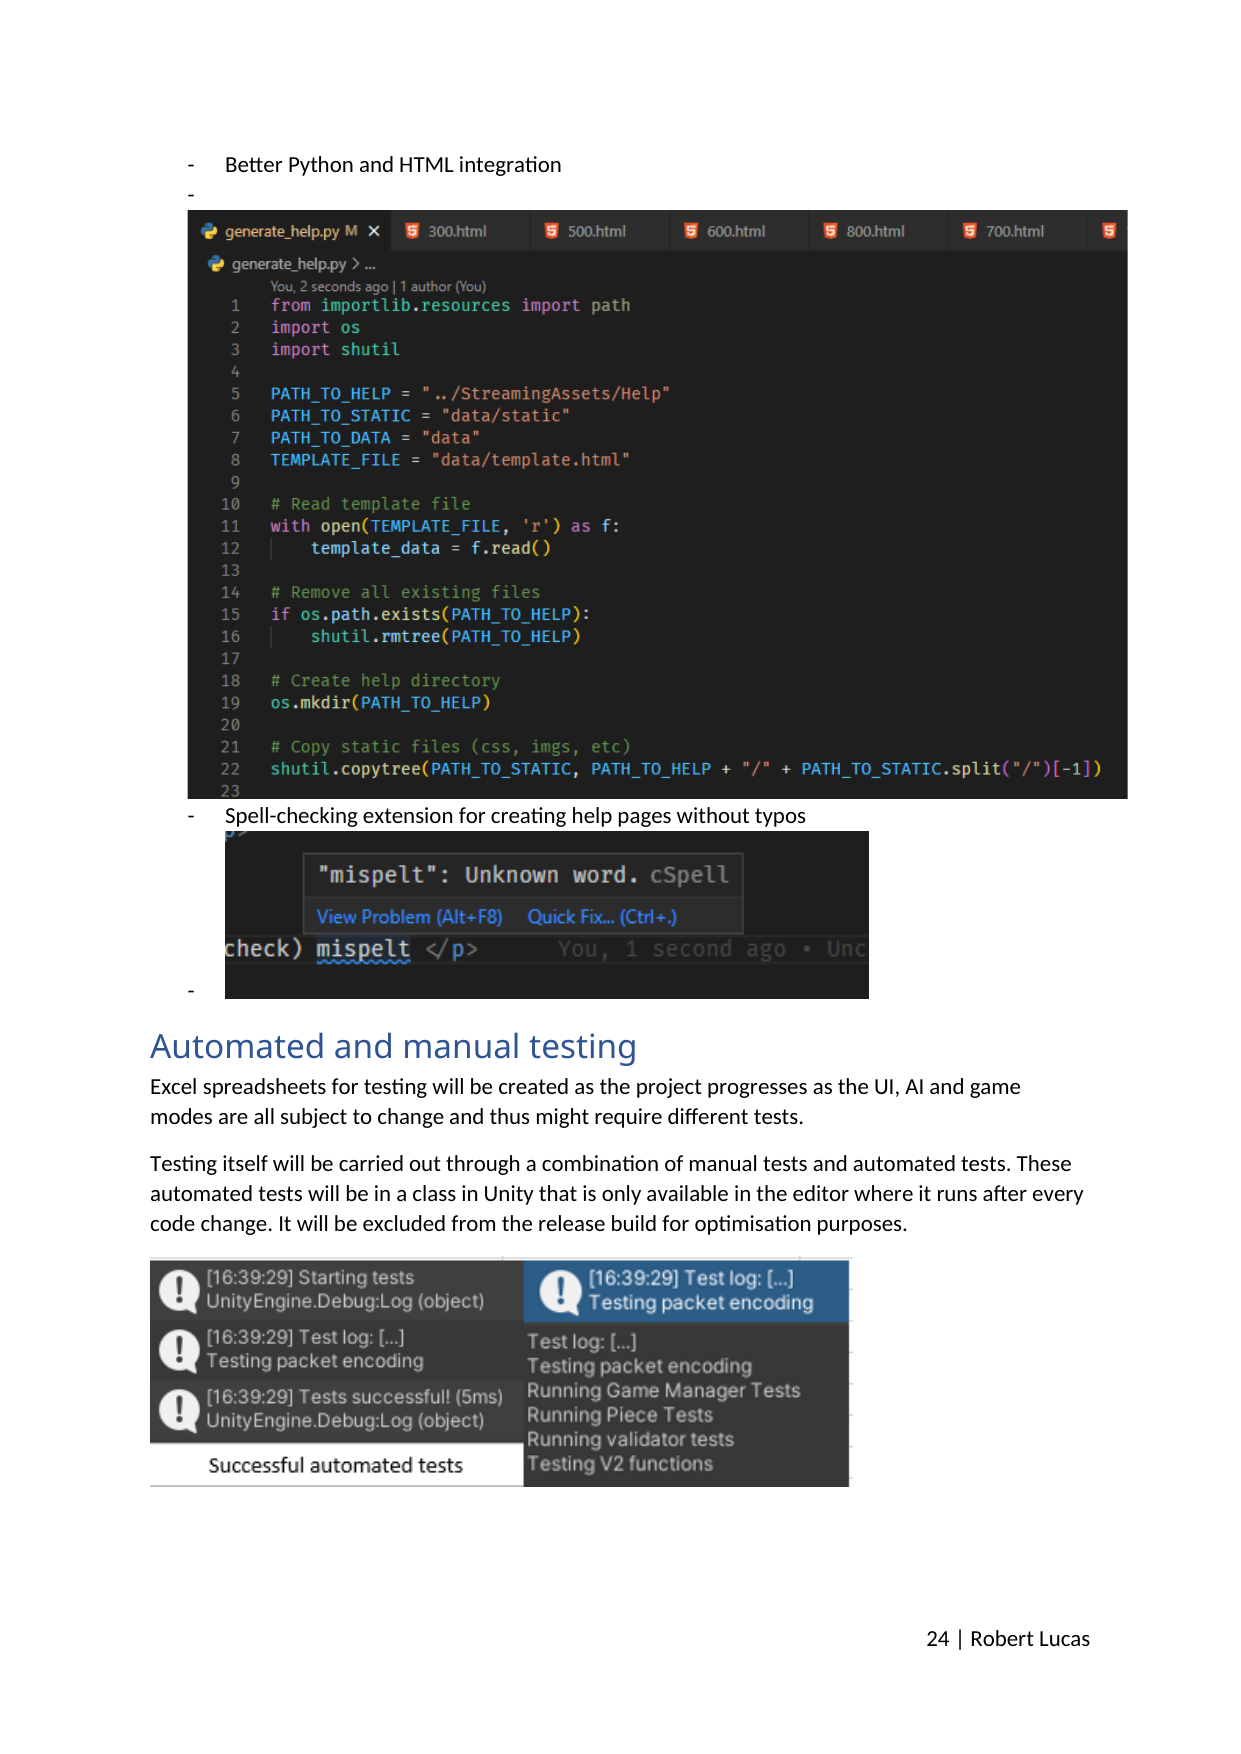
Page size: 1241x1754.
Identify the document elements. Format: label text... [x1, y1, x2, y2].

text Testing itself will be carried out through a combination of manual tests and automated tests. These automated tests will be in a class in Unity that is only available in the editor where it runs after every code change. It will be excluded from the release build for optimisation purposes. [150, 1149, 1090, 1238]
picture [187, 210, 1128, 799]
list Spell-checking extension for creating help pages without typos [187, 801, 1090, 829]
list Better Python and HTML integration [187, 150, 1090, 178]
picture [150, 1256, 854, 1487]
picture [225, 831, 869, 999]
text Excel spreadsheets for testing will be created as the project progresses as the UI, AI and game modes are all subject to change and thus might require different tests. [150, 1072, 1090, 1130]
subtitle Automated and manual testing [150, 1023, 1090, 1068]
